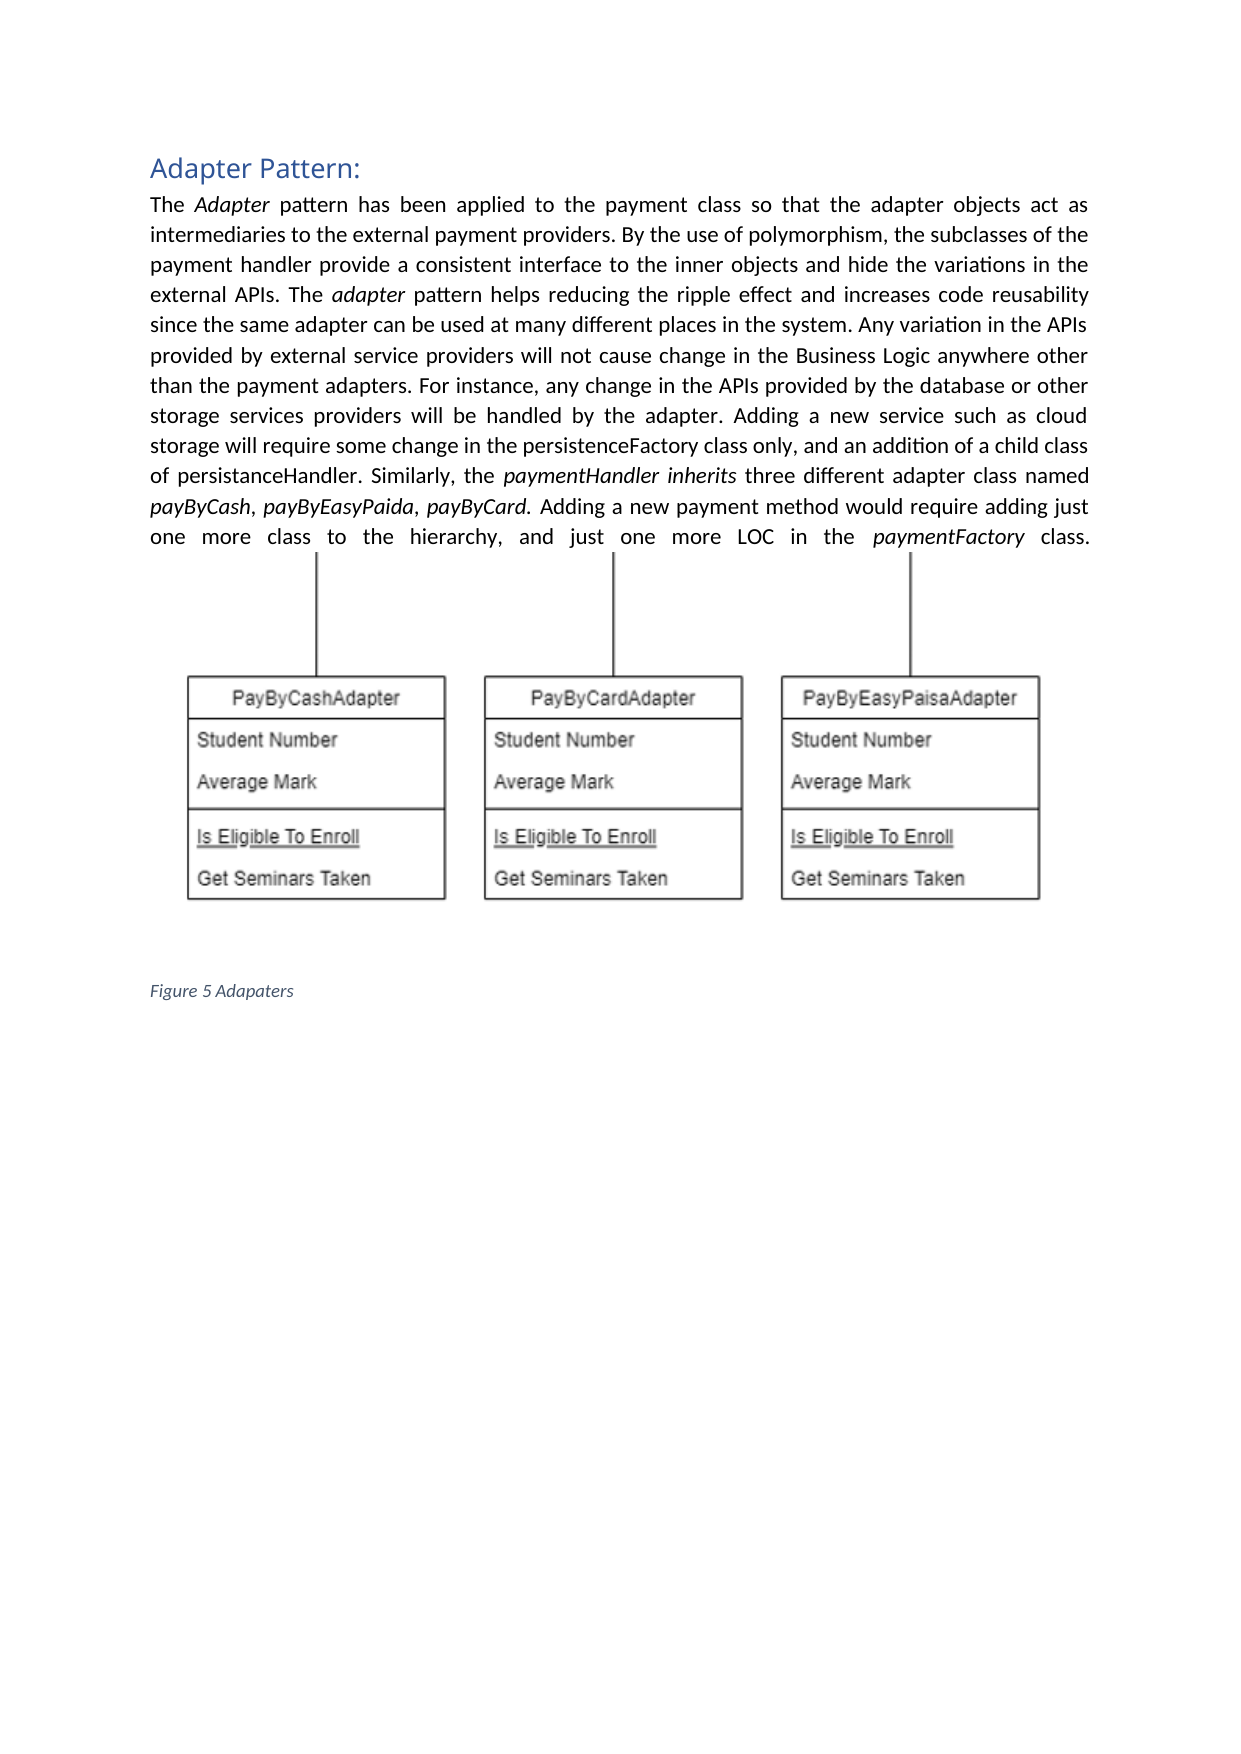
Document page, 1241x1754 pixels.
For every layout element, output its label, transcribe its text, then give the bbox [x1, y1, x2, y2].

picture [150, 552, 1072, 961]
subtitle Adapter Pattern: [150, 150, 1090, 187]
